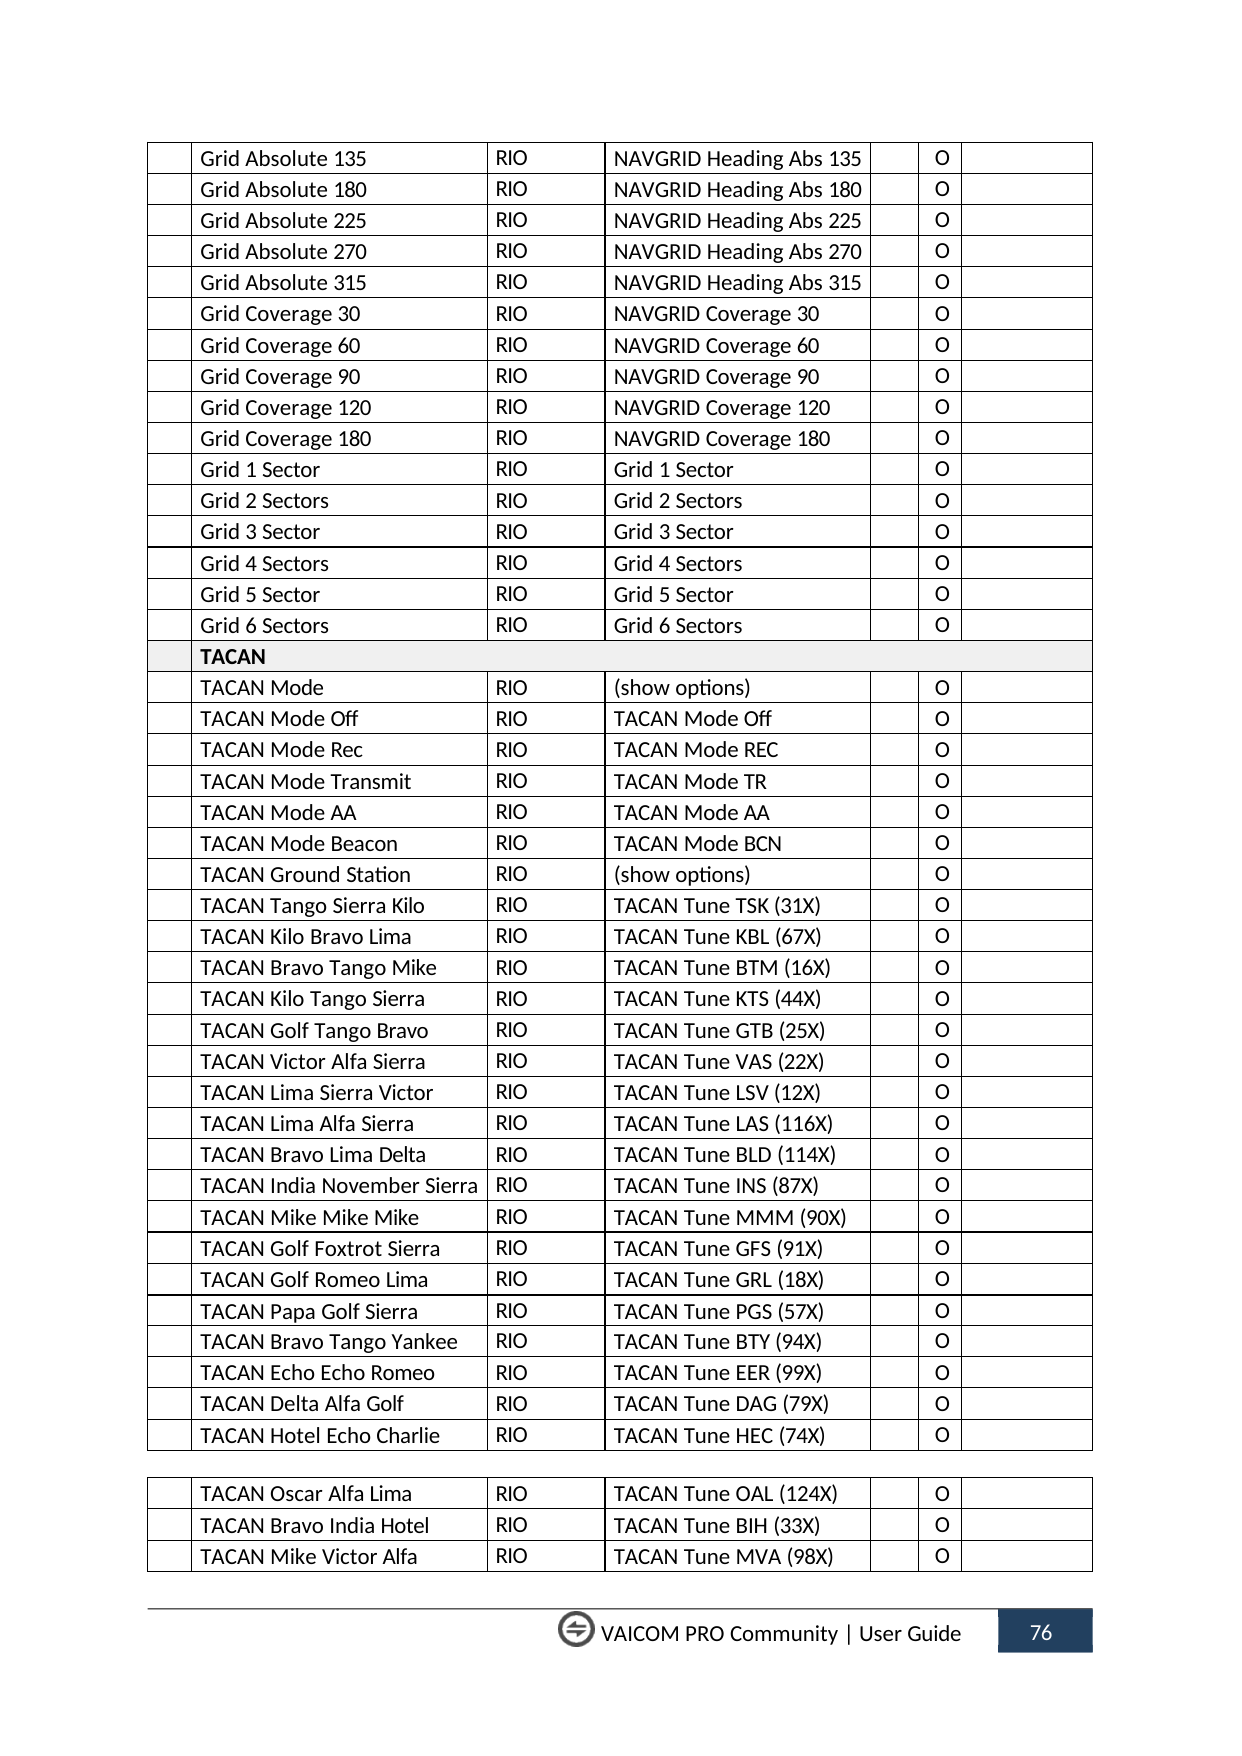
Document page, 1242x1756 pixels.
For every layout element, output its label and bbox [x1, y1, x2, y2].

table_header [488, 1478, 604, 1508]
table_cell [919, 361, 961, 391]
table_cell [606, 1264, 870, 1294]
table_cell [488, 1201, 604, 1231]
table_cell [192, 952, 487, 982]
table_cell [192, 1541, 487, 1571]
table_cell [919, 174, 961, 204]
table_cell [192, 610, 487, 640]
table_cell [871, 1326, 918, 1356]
picture [558, 1611, 595, 1647]
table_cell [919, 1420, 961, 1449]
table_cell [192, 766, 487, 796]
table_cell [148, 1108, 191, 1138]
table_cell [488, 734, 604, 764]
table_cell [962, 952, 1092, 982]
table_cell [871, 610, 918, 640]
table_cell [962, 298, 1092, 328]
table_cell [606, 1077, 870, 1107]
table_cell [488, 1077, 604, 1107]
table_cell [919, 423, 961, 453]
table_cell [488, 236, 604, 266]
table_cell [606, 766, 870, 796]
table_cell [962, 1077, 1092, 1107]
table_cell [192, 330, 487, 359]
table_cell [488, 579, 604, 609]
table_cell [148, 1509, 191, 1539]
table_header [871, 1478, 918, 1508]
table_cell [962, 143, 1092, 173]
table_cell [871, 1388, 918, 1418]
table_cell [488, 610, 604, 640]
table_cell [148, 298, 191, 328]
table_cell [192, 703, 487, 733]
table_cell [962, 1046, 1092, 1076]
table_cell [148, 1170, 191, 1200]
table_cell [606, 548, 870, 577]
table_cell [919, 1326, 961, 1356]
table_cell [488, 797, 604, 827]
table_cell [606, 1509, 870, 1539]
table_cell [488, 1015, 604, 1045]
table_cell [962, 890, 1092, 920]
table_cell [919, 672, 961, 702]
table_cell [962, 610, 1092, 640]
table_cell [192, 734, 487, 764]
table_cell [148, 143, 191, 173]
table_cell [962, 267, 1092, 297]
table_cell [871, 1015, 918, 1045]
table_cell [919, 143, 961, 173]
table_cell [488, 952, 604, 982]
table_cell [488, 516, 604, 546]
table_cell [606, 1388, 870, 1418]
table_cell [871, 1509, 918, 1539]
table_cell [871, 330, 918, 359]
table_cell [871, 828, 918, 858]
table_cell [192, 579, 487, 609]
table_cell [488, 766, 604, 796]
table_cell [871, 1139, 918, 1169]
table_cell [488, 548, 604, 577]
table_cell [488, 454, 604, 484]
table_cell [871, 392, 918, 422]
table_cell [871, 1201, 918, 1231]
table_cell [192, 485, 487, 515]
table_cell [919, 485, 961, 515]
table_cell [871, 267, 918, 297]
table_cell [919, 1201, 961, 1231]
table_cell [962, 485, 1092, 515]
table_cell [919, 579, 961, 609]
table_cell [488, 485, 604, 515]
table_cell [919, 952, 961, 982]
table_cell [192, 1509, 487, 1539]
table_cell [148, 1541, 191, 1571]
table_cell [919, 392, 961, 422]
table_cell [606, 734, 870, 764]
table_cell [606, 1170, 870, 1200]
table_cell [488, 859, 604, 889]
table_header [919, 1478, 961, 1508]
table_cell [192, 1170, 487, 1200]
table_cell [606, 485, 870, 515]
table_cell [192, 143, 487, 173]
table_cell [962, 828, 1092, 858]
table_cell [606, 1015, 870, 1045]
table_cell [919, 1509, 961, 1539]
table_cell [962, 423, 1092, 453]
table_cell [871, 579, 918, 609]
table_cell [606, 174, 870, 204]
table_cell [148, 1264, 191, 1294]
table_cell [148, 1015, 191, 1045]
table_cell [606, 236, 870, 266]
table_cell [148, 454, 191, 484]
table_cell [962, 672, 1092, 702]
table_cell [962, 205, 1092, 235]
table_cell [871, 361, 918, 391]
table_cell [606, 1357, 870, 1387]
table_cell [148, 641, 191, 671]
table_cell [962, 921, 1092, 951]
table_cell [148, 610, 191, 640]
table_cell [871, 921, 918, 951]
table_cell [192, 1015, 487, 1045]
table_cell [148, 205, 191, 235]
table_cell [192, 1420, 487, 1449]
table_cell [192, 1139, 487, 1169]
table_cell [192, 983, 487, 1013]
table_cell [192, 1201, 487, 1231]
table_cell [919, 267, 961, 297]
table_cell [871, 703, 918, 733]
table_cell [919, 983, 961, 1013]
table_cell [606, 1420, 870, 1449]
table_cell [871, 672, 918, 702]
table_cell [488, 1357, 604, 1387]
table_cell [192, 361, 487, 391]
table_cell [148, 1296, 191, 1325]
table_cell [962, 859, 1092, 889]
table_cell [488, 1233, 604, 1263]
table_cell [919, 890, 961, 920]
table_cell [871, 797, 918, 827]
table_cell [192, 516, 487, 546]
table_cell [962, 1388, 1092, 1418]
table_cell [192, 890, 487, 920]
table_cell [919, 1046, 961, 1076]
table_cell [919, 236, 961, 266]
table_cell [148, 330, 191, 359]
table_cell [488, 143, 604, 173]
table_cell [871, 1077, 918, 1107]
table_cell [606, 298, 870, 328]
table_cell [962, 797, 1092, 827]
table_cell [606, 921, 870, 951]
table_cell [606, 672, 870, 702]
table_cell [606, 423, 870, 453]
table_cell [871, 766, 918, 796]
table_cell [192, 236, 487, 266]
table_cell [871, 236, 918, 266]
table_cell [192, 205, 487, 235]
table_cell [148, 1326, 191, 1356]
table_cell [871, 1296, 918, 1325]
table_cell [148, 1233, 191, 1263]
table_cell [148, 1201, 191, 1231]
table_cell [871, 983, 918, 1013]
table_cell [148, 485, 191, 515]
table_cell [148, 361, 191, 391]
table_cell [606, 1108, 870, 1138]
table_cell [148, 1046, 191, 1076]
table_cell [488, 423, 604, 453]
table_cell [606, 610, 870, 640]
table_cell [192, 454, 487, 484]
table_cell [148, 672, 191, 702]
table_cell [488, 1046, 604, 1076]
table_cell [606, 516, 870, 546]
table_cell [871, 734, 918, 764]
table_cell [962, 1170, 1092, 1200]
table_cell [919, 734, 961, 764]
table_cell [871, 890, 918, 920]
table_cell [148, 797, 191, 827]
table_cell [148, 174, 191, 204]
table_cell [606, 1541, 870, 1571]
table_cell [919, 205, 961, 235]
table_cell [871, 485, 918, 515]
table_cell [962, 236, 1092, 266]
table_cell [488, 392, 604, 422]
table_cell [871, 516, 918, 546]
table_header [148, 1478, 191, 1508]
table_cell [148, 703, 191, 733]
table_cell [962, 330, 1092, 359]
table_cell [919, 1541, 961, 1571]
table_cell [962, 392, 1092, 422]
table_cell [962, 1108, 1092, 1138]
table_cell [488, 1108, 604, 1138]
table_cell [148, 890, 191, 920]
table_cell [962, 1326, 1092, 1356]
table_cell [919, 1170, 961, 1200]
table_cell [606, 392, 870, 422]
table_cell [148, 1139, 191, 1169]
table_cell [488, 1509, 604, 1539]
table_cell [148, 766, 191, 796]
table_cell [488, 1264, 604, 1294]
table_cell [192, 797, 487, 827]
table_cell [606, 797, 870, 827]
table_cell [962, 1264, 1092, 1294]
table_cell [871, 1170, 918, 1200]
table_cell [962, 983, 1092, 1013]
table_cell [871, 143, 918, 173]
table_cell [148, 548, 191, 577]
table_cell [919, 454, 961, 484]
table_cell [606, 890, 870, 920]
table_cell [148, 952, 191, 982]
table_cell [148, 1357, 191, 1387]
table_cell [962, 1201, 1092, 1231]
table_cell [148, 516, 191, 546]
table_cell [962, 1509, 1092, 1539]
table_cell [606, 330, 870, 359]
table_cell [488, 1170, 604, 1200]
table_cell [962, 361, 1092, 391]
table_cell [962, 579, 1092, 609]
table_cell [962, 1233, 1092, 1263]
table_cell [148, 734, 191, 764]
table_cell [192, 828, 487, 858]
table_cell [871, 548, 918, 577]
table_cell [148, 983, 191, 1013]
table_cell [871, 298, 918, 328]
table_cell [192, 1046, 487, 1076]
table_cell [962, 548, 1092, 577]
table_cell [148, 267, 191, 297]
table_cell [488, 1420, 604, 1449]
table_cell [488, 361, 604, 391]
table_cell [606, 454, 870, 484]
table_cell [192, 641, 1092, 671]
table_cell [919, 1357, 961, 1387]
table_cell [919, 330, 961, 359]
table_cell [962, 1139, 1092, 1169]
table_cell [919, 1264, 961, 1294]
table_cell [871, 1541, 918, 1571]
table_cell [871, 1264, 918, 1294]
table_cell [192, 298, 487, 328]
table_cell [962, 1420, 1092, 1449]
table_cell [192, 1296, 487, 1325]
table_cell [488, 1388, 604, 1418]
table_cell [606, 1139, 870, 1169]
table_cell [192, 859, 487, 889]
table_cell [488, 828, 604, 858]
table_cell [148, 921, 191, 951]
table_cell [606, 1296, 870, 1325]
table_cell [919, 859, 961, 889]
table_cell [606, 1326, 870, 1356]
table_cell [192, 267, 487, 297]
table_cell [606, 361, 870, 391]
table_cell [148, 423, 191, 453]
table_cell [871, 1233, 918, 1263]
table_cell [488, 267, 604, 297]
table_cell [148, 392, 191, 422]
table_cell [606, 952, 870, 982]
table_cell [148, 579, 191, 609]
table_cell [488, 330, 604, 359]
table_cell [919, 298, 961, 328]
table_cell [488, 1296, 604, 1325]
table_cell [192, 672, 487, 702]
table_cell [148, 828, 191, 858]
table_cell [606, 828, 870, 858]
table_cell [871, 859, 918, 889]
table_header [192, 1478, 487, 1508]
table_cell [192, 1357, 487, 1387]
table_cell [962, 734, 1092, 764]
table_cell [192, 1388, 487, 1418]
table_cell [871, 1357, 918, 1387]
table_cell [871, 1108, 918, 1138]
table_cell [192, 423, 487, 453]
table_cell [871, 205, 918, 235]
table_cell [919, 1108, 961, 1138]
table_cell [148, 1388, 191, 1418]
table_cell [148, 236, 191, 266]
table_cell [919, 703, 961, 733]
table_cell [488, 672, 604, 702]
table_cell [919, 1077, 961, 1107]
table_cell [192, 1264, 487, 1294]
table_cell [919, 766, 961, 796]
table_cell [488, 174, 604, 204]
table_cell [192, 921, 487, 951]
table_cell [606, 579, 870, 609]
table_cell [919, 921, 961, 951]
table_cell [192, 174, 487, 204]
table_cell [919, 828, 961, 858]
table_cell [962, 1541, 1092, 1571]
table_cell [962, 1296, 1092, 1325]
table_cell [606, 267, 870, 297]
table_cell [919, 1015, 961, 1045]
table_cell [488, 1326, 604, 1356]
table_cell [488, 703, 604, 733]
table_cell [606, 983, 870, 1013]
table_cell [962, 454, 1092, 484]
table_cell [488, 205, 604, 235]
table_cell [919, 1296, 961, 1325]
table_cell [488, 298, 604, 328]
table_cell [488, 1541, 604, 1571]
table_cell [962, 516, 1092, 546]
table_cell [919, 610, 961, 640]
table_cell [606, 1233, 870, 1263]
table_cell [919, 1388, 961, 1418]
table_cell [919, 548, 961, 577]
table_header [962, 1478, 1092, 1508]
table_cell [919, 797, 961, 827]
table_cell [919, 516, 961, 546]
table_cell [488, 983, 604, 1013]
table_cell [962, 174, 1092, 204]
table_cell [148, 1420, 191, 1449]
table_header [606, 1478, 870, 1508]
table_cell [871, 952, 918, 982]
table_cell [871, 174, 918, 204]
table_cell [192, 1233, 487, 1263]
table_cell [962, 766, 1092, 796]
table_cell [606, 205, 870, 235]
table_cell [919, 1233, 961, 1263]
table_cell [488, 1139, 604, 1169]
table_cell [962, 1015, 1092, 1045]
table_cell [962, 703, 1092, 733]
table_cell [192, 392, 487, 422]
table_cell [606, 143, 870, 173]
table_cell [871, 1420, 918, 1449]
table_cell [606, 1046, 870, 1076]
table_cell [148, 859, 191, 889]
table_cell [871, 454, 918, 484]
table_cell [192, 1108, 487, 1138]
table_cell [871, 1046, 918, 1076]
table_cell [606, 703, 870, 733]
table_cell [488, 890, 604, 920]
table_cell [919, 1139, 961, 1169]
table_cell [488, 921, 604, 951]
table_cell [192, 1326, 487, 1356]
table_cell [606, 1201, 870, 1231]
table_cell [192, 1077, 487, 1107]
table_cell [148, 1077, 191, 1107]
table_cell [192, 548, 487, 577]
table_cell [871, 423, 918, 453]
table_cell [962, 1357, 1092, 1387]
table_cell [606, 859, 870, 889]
